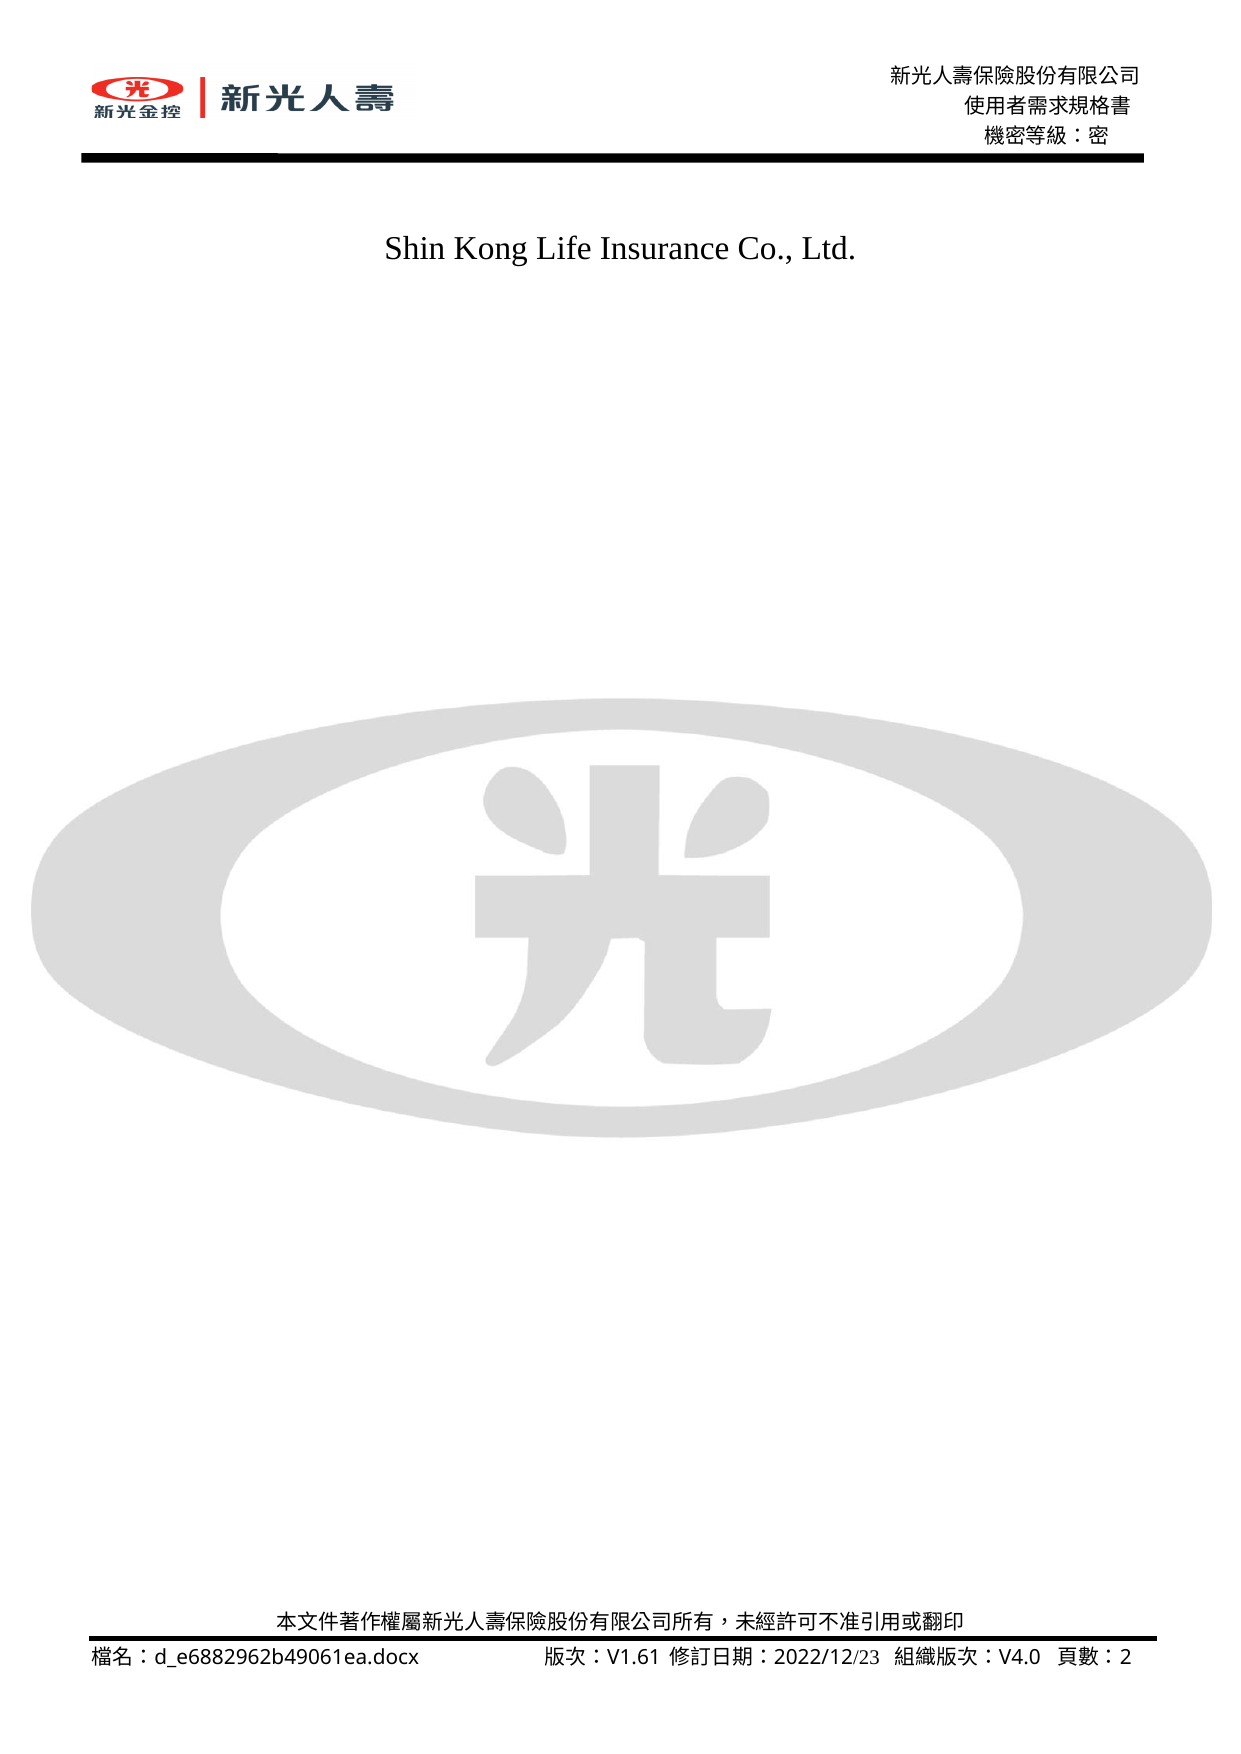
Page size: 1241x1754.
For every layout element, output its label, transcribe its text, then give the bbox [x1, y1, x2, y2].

text Shin Kong Life Insurance Co., Ltd. [89, 210, 1152, 285]
picture [91, 61, 417, 118]
picture [25, 690, 1215, 1144]
